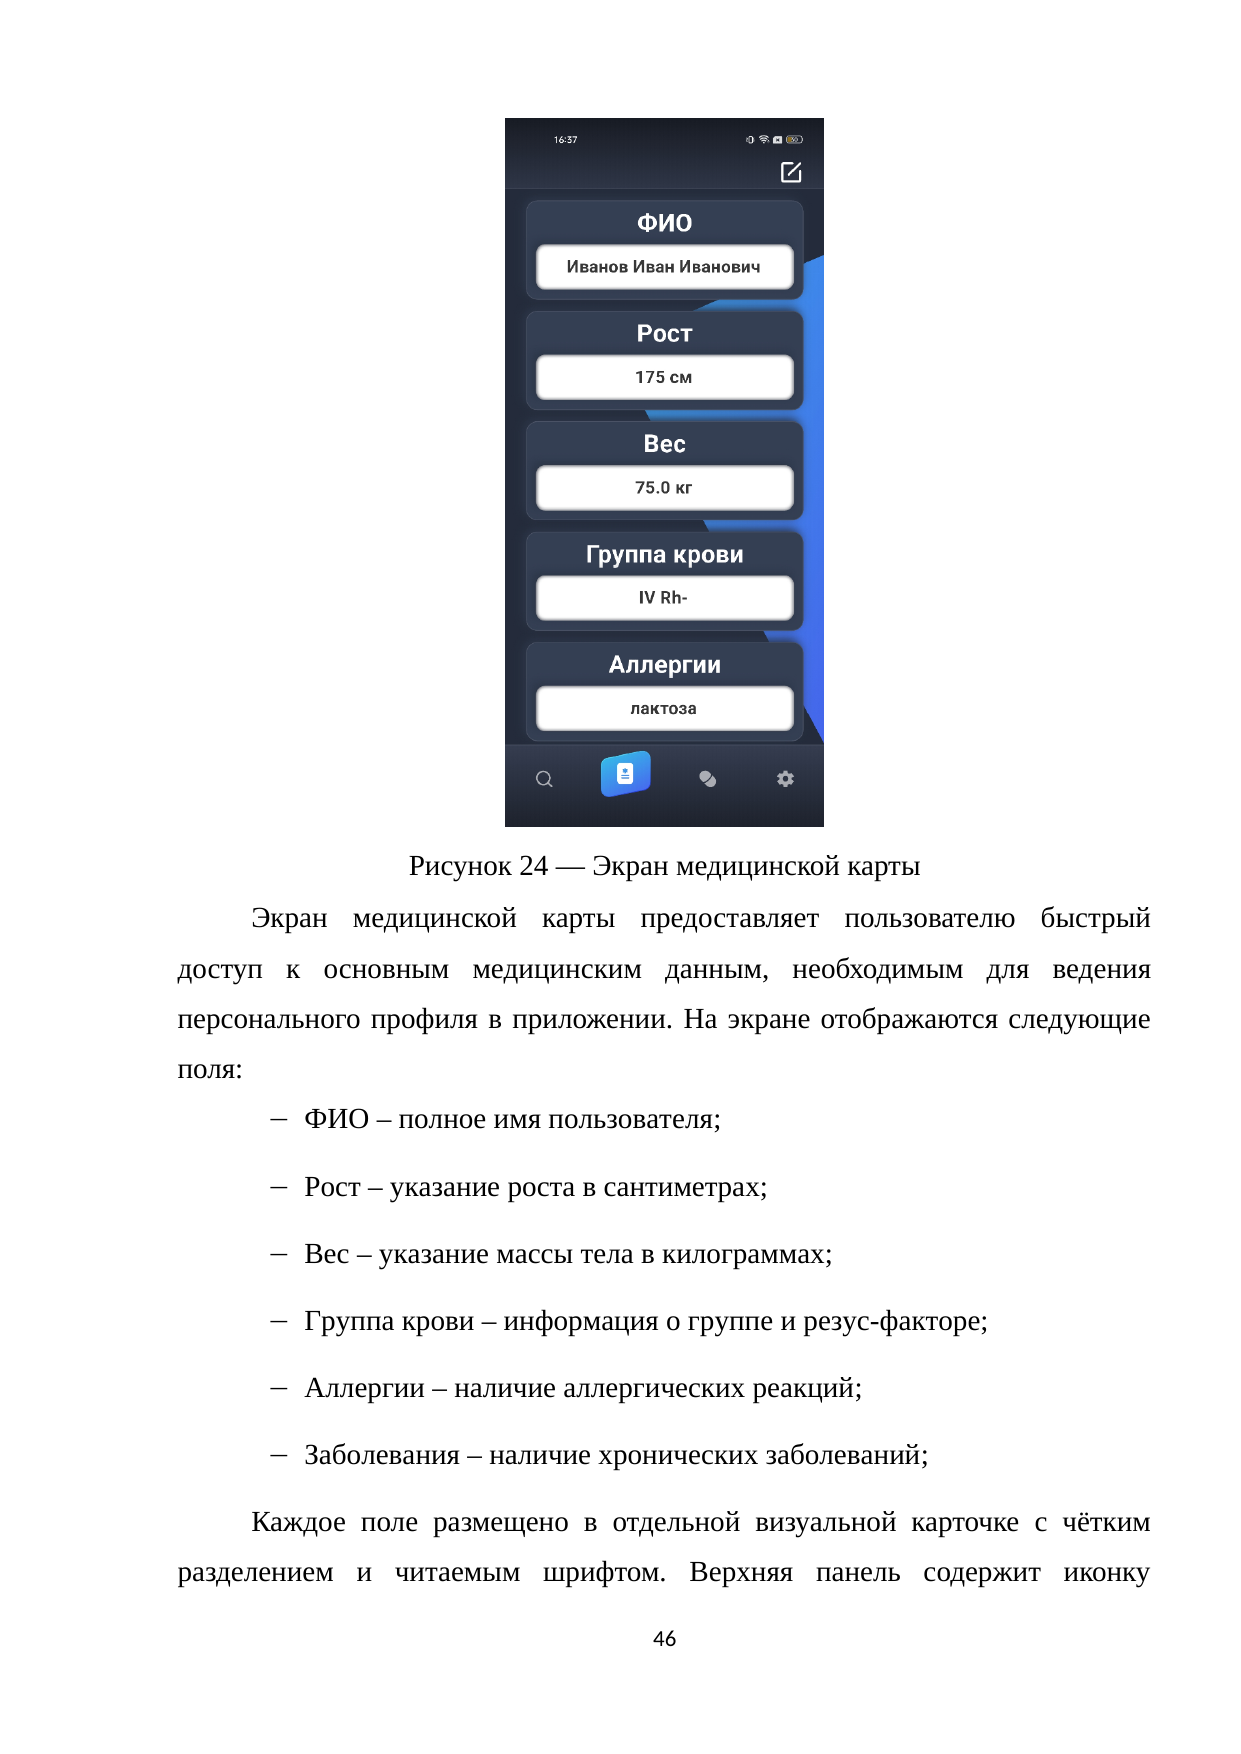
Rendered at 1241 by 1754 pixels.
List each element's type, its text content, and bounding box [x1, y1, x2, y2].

text Вес – указание массы тела в килограммах; [267, 1236, 1152, 1269]
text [177, 1504, 1152, 1588]
text Рисунок 24 — Экран медицинской карты [177, 848, 1152, 881]
picture [505, 118, 824, 827]
text Аллергии – наличие аллергических реакций; [267, 1370, 1152, 1404]
text Экран медицинской карты предоставляет пользователю быстрый доступ к основным медицинским данным, необходимым для ведения персонального профиля в приложении. На экране отображаются следующие поля: [177, 900, 1152, 1085]
text Группа крови – информация о группе и резус-факторе; [267, 1303, 1152, 1337]
text Заболевания – наличие хронических заболеваний; [267, 1437, 1152, 1471]
text Рост – указание роста в сантиметрах; [267, 1169, 1152, 1202]
text ФИО – полное имя пользователя; [267, 1102, 1152, 1135]
